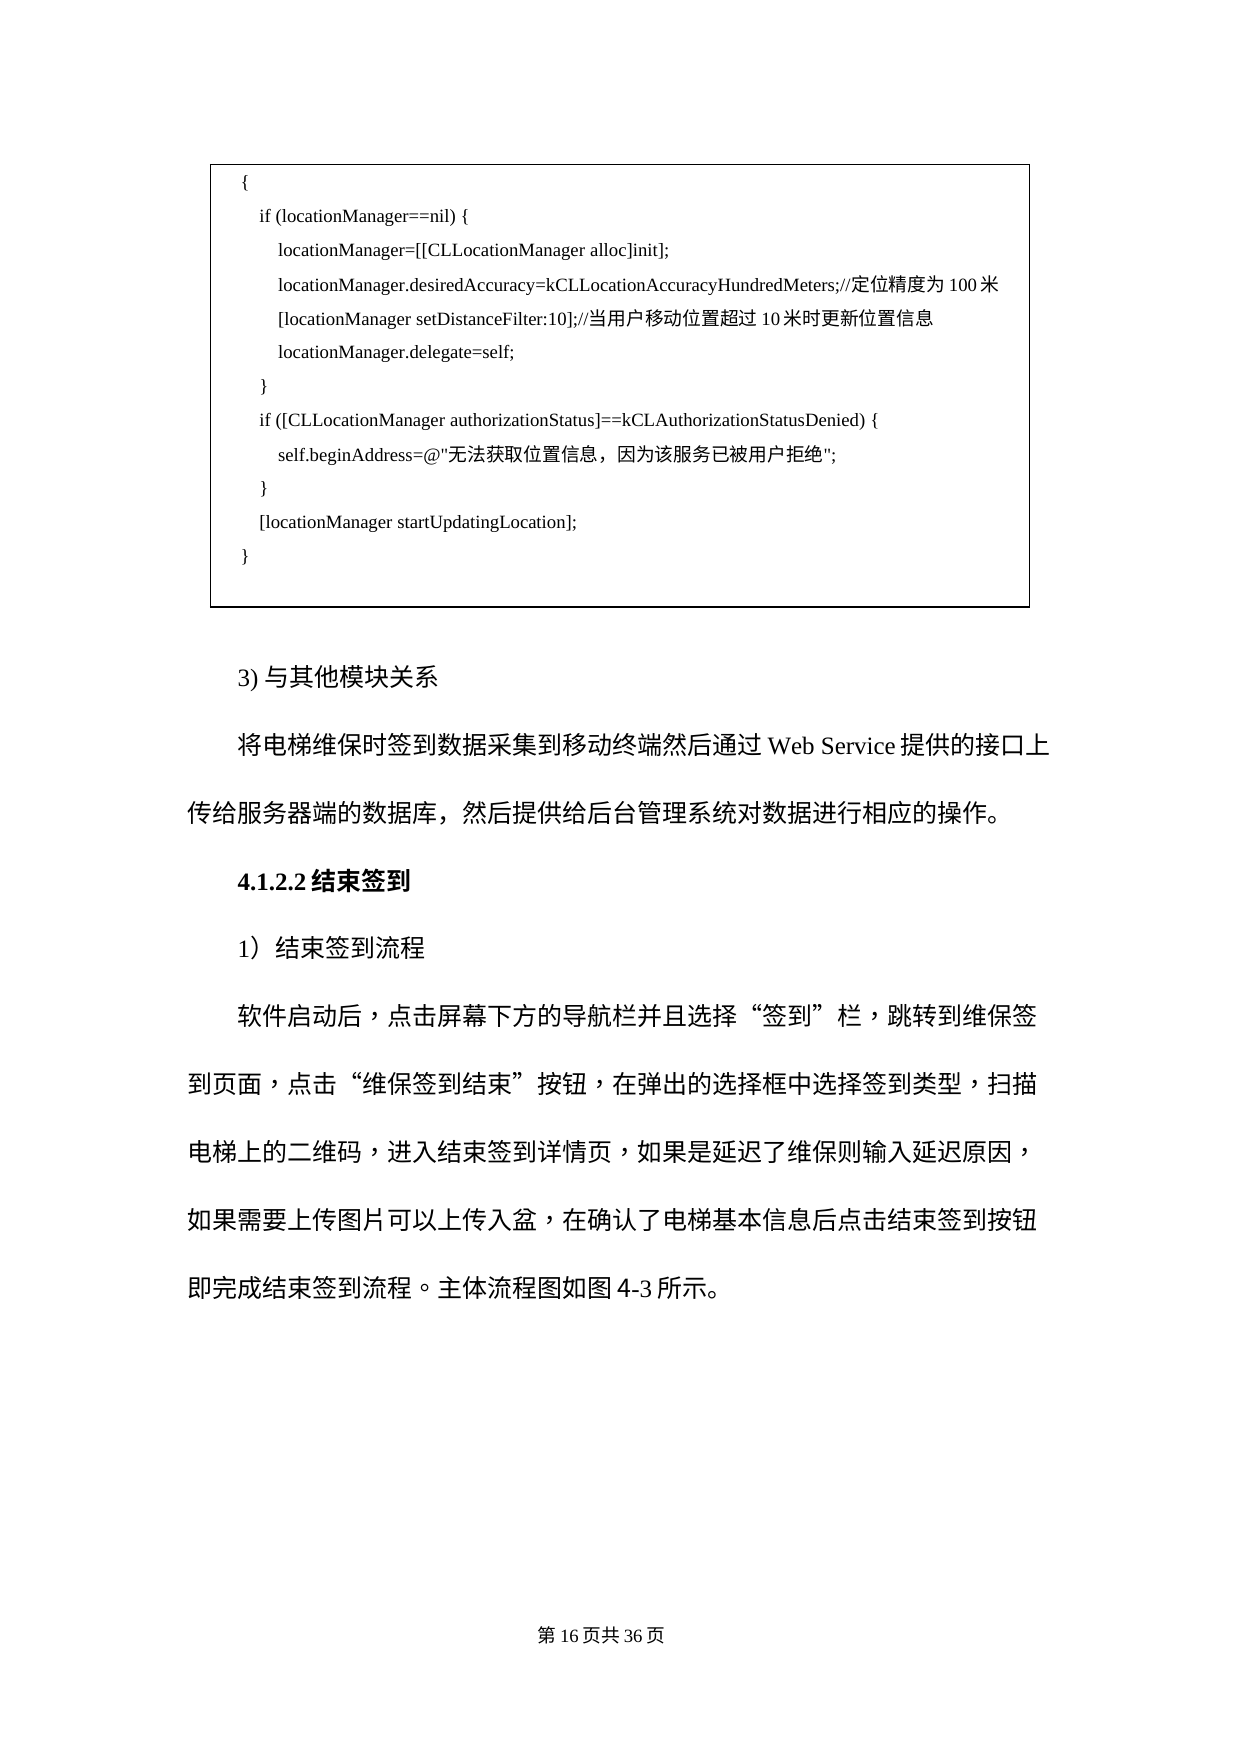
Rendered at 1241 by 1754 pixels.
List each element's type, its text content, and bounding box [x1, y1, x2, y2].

text 3) 与其他模块关系 [187, 641, 1053, 709]
text 1）结束签到流程 [187, 913, 1053, 981]
text 4.1.2.2结束签到 [187, 845, 1053, 913]
text 将电梯维保时签到数据采集到移动终端然后通过Web Service提供的接口上传给服务器端的数据库，然后提供给后台管理系统对数据进行相应的操作。 [187, 709, 1053, 845]
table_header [211, 165, 1029, 606]
text 软件启动后，点击屏幕下方的导航栏并且选择“签到”栏，跳转到维保签到页面，点击“维保签到结束”按钮，在弹出的选择框中选择签到类型，扫描电梯上的二维码，进入结束签到详情页，如果是延迟了维保则输入延迟原因，如果需要上传图片可以上传入盆，在确认了电梯基本信息后点击结束签到按钮即完成结束签到流程。主体流程图如图4-3所示。 [187, 981, 1053, 1321]
